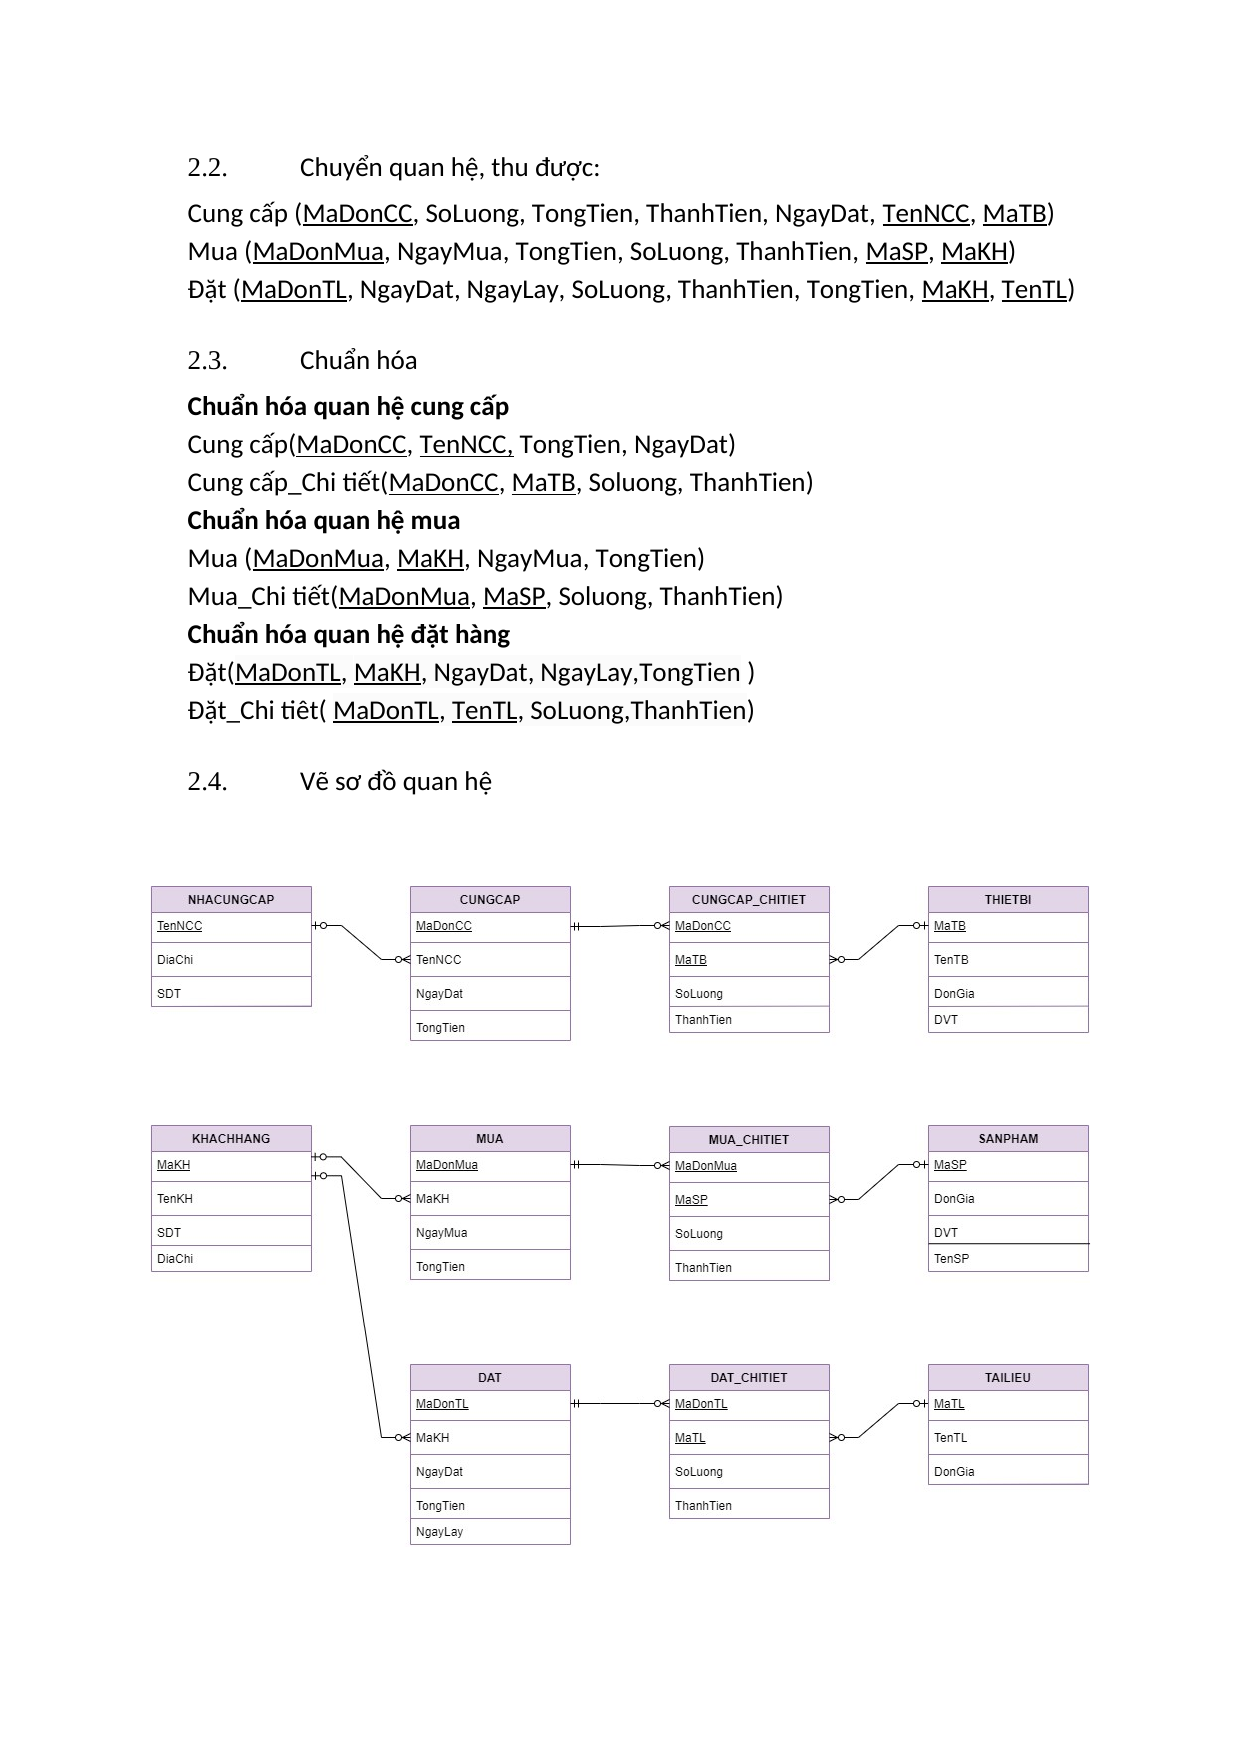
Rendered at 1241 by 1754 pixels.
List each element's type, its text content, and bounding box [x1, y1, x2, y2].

picture [150, 886, 1091, 1547]
text Cung cấp_Chi tiết(MaDonCC, MaTB, Soluong, ThanhTien) [187, 465, 1090, 498]
text Mua (MaDonMua, NgayMua, TongTien, SoLuong, ThanhTien, MaSP, MaKH) [187, 234, 1090, 267]
text Đặt_Chi tiêt( MaDonTL, TenTL, SoLuong,ThanhTien) [747, 693, 1090, 726]
text Cung cấp(MaDonCC, TenNCC, TongTien, NgayDat) [187, 427, 1090, 461]
text Mua_Chi tiết(MaDonMua, MaSP, Soluong, ThanhTien) [187, 579, 1090, 612]
text Đặt(MaDonTL, MaKH, NgayDat, NgayLay,TongTien ) [741, 655, 1090, 688]
text Chuẩn hóa quan hệ đặt hàng [187, 617, 1090, 650]
text Chuẩn hóa quan hệ cung cấp [187, 389, 1090, 423]
text Cung cấp (MaDonCC, SoLuong, TongTien, ThanhTien, NgayDat, TenNCC, MaTB) [187, 196, 1090, 229]
subtitle Chuyển quan hệ, thu được: [187, 150, 1090, 183]
text Đặt (MaDonTL, NgayDat, NgayLay, SoLuong, ThanhTien, TongTien, MaKH, TenTL) [187, 272, 1090, 305]
text Chuẩn hóa quan hệ mua [187, 503, 1090, 536]
subtitle Vẽ sơ đồ quan hệ [187, 764, 1090, 797]
subtitle Chuẩn hóa [187, 343, 1090, 376]
text Đặt_Chi tiêt( MaDonTL, TenTL, SoLuong,ThanhTien) [187, 693, 333, 726]
text Mua (MaDonMua, MaKH, NgayMua, TongTien) [187, 541, 1090, 574]
